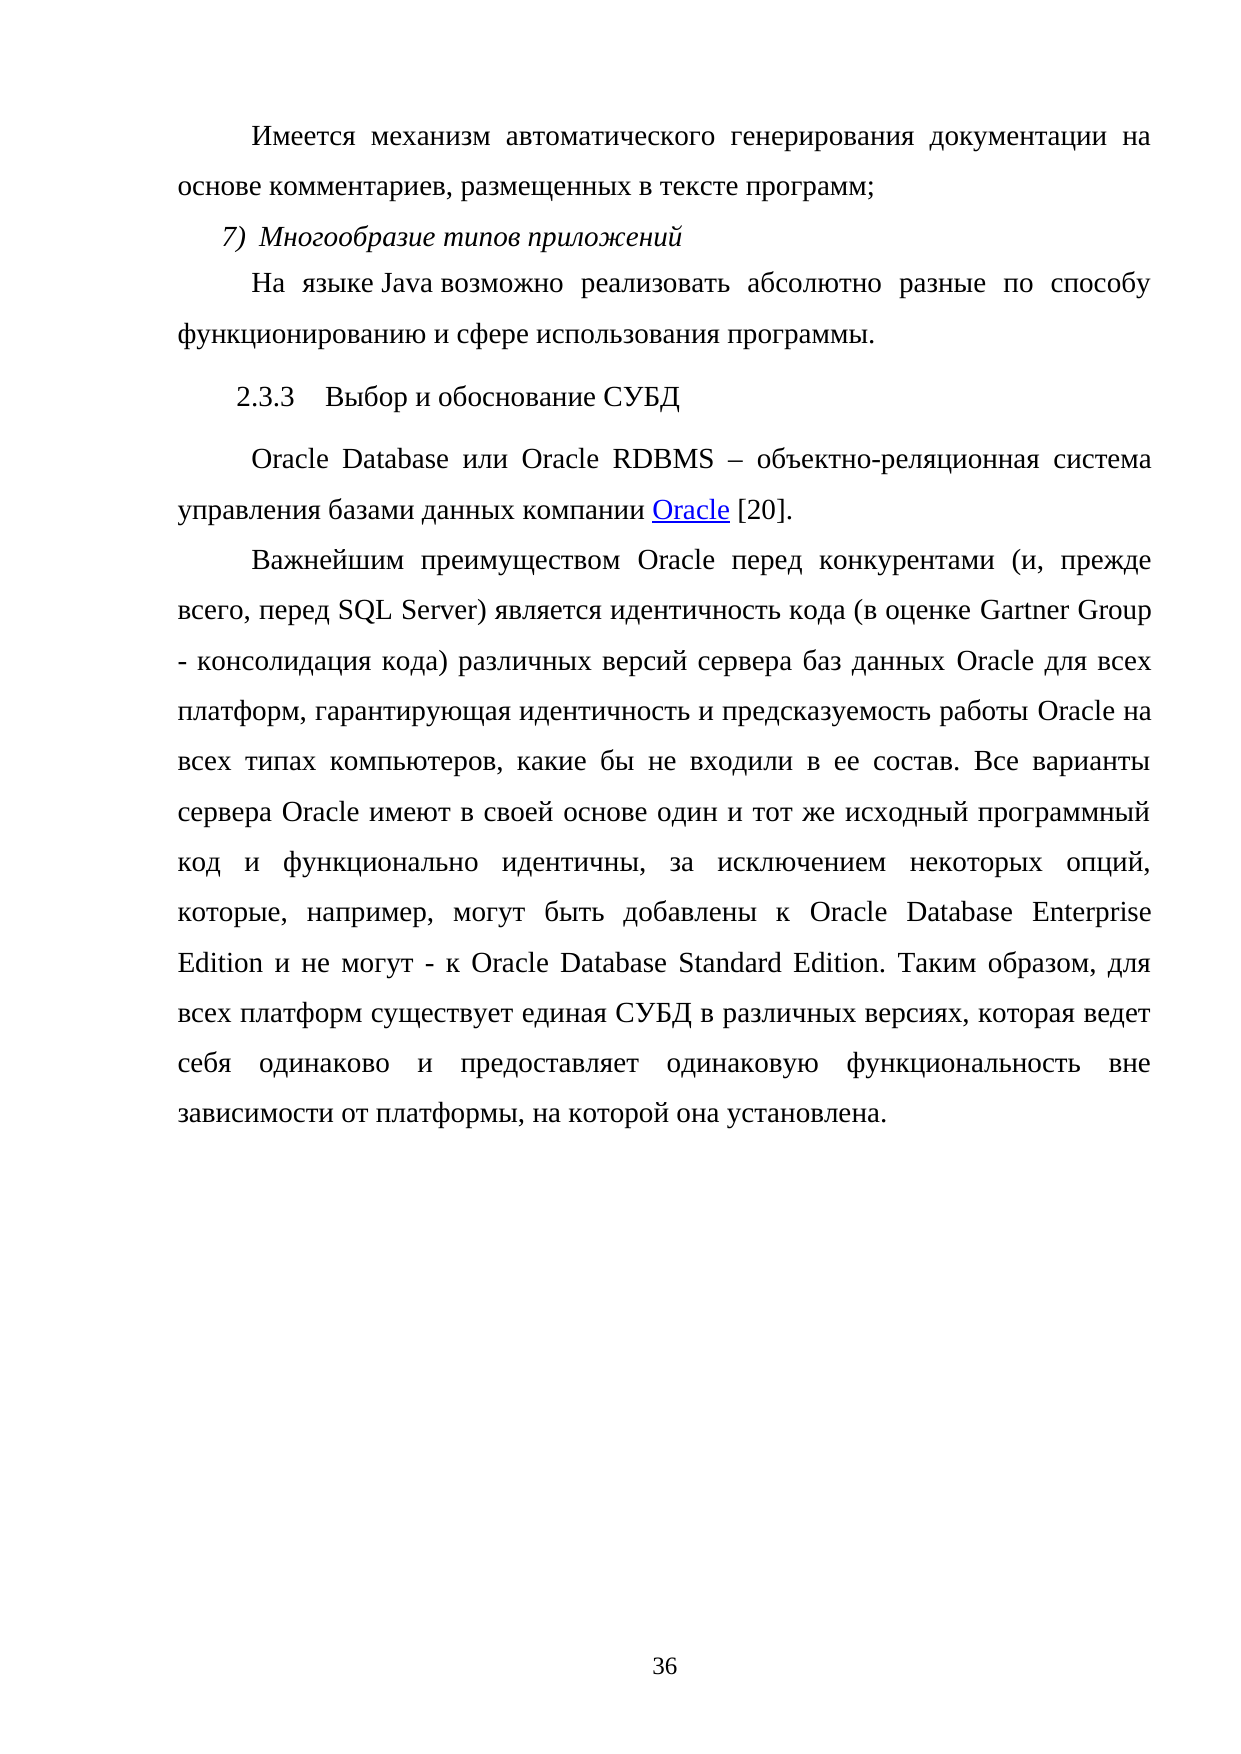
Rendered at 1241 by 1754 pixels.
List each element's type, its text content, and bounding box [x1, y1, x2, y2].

text Многообразие типов приложений [221, 219, 1152, 252]
text Oracle Database или Oracle RDBMS – объектно-реляционная система управления базами данных компании Oracle [20]. [177, 442, 1152, 525]
text Имеется механизм автоматического генерирования документации на основе комментариев, размещенных в тексте программ; [177, 118, 1152, 202]
text На языке Java возможно реализовать абсолютно разные по способу функционированию и сфере использования программы. [177, 266, 1152, 349]
text Важнейшим преимуществом Oracle перед конкурентами (и, прежде всего, перед SQL Server) является идентичность кода (в оценке Gartner Group - консолидация кода) различных версий сервера баз данных Oracle для всех платформ, гарантирующая идентичность и предсказуемость работы Oracle на всех типах компьютеров, какие бы не входили в ее состав. Все варианты сервера Oracle имеют в своей основе один и тот же исходный программный код и функционально идентичны, за исключением некоторых опций, которые, например, могут быть добавлены к Oracle Database Enterprise Edition и не могут - к Oracle Database Standard Edition. Таким образом, для всех платформ существует единая СУБД в различных версиях, которая ведет себя одинаково и предоставляет одинаковую функциональность вне зависимости от платформы, на которой она установлена. [177, 542, 1152, 1129]
text Выбор и обоснование СУБД [236, 379, 1152, 412]
